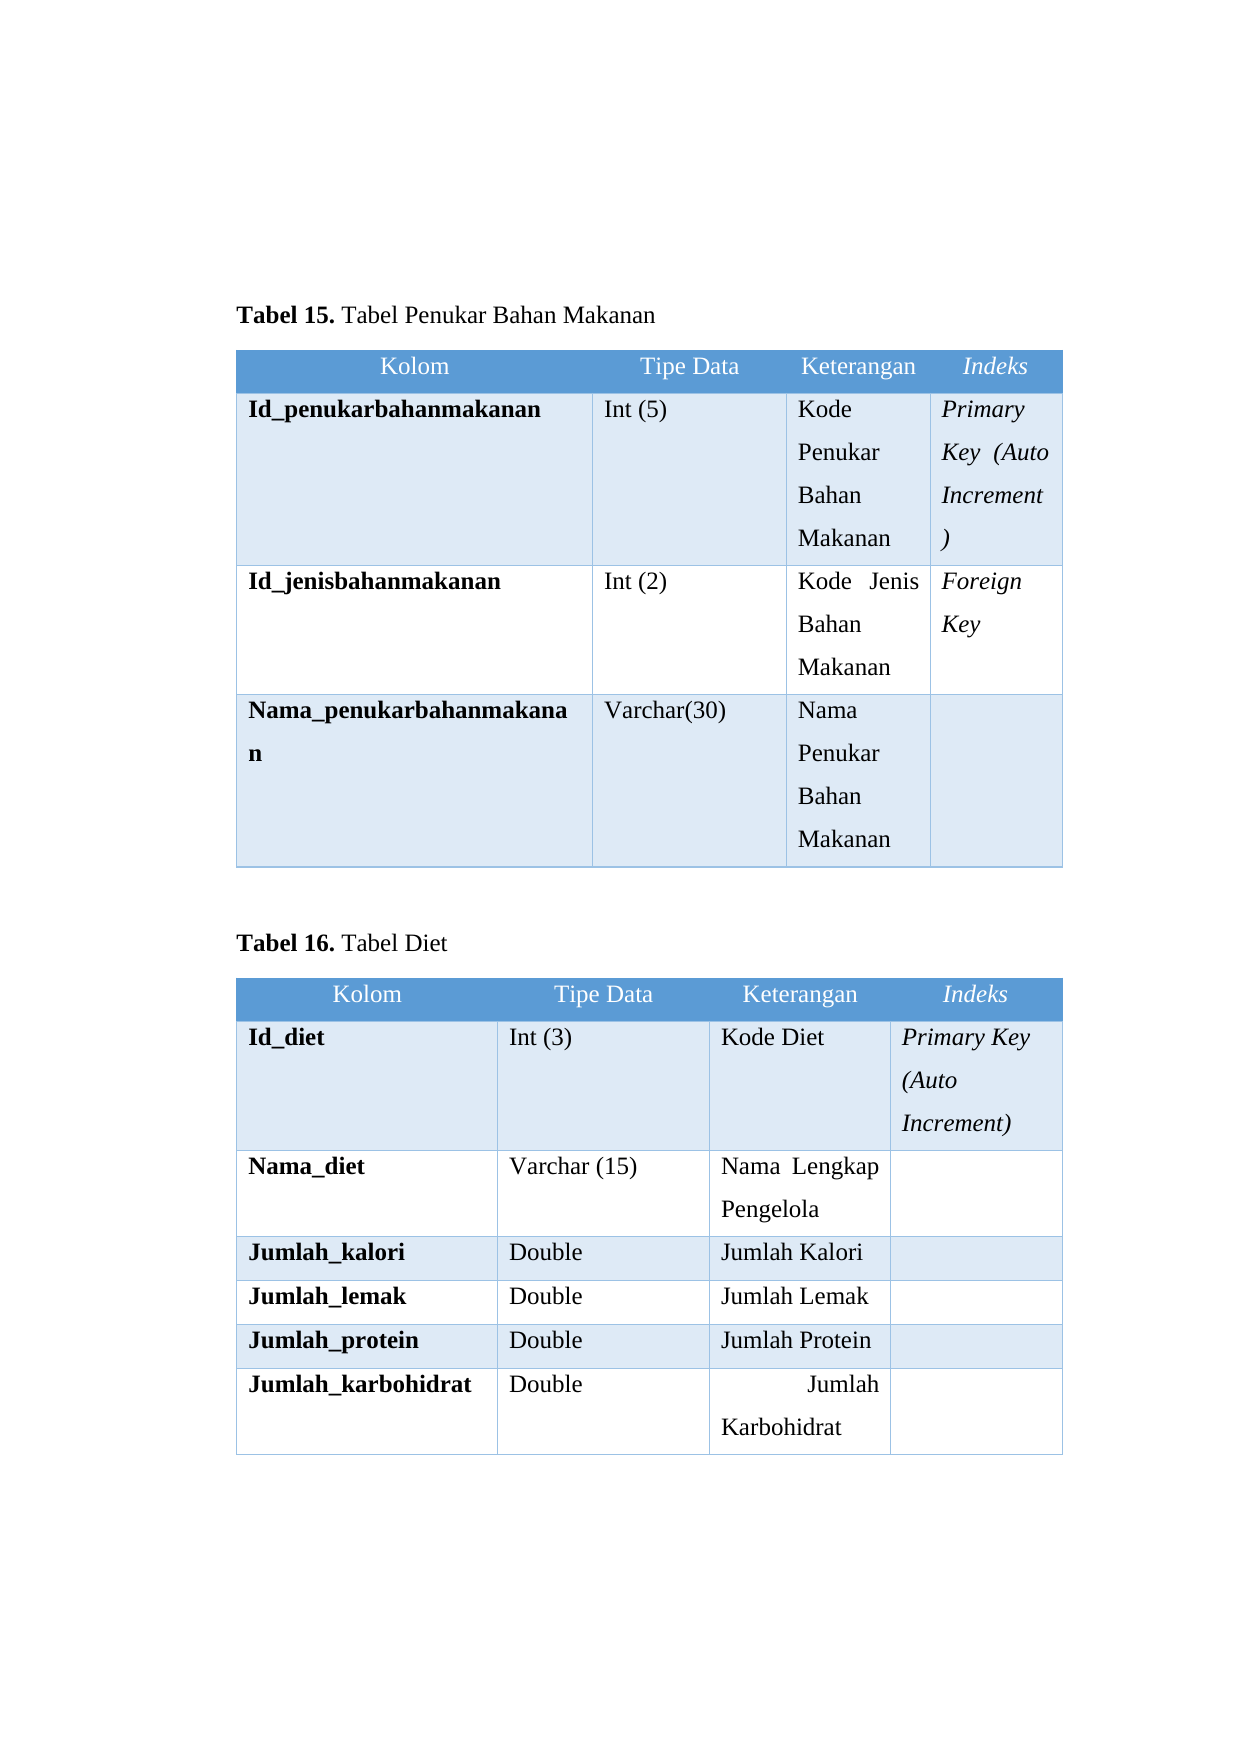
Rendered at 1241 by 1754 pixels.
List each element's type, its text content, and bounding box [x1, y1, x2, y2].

table_cell Id_diet [237, 1022, 497, 1150]
table_cell Double [498, 1369, 709, 1454]
table_header Kolom [237, 351, 592, 393]
table_cell [891, 1151, 1062, 1236]
table_cell Jumlah_lemak [237, 1281, 497, 1324]
table_cell Jumlah Lemak [710, 1281, 890, 1324]
table_cell Jumlah_kalori [237, 1237, 497, 1280]
table_cell Primary Key (Auto Increment) [931, 394, 1062, 565]
table_cell Nama Penukar Bahan Makanan [787, 695, 930, 866]
table_cell Int (3) [498, 1022, 709, 1150]
table_cell Nama Lengkap Pengelola [710, 1151, 890, 1236]
table_header Keterangan [787, 351, 930, 393]
table_cell [891, 1369, 1062, 1454]
table_header Keterangan [710, 979, 890, 1021]
table_cell Id_penukarbahanmakanan [237, 394, 592, 565]
table_cell Varchar(30) [593, 695, 786, 866]
table_cell Jumlah Protein [710, 1325, 890, 1368]
table_cell Jumlah Kalori [710, 1237, 890, 1280]
table_cell [931, 695, 1062, 866]
table_cell Kode Diet [710, 1022, 890, 1150]
table_cell [891, 1325, 1062, 1368]
table_header Tipe Data [498, 979, 709, 1021]
table_cell [891, 1237, 1062, 1280]
table_header Tipe Data [593, 351, 786, 393]
table_cell Kode Jenis Bahan Makanan [787, 566, 930, 694]
table_cell Nama_penukarbahanmakanan [237, 695, 592, 866]
table_cell Double [498, 1325, 709, 1368]
table_cell Double [498, 1237, 709, 1280]
table_header Indeks [931, 351, 1062, 393]
table_cell Id_jenisbahanmakanan [237, 566, 592, 694]
table_cell Int (5) [593, 394, 786, 565]
table_cell [891, 1281, 1062, 1324]
table_cell Kode Penukar Bahan Makanan [787, 394, 930, 565]
table_cell Jumlah_karbohidrat [237, 1369, 497, 1454]
table_cell Varchar (15) [498, 1151, 709, 1236]
table_cell Double [498, 1281, 709, 1324]
table_header Kolom [237, 979, 497, 1021]
table_header Indeks [891, 979, 1062, 1021]
table_cell Int (2) [593, 566, 786, 694]
table_cell Jumlah Karbohidrat [710, 1369, 890, 1454]
table_cell Jumlah_protein [237, 1325, 497, 1368]
table_cell Foreign Key [931, 566, 1062, 694]
table_cell Primary Key (Auto Increment) [891, 1022, 1062, 1150]
table_cell Nama_diet [237, 1151, 497, 1236]
